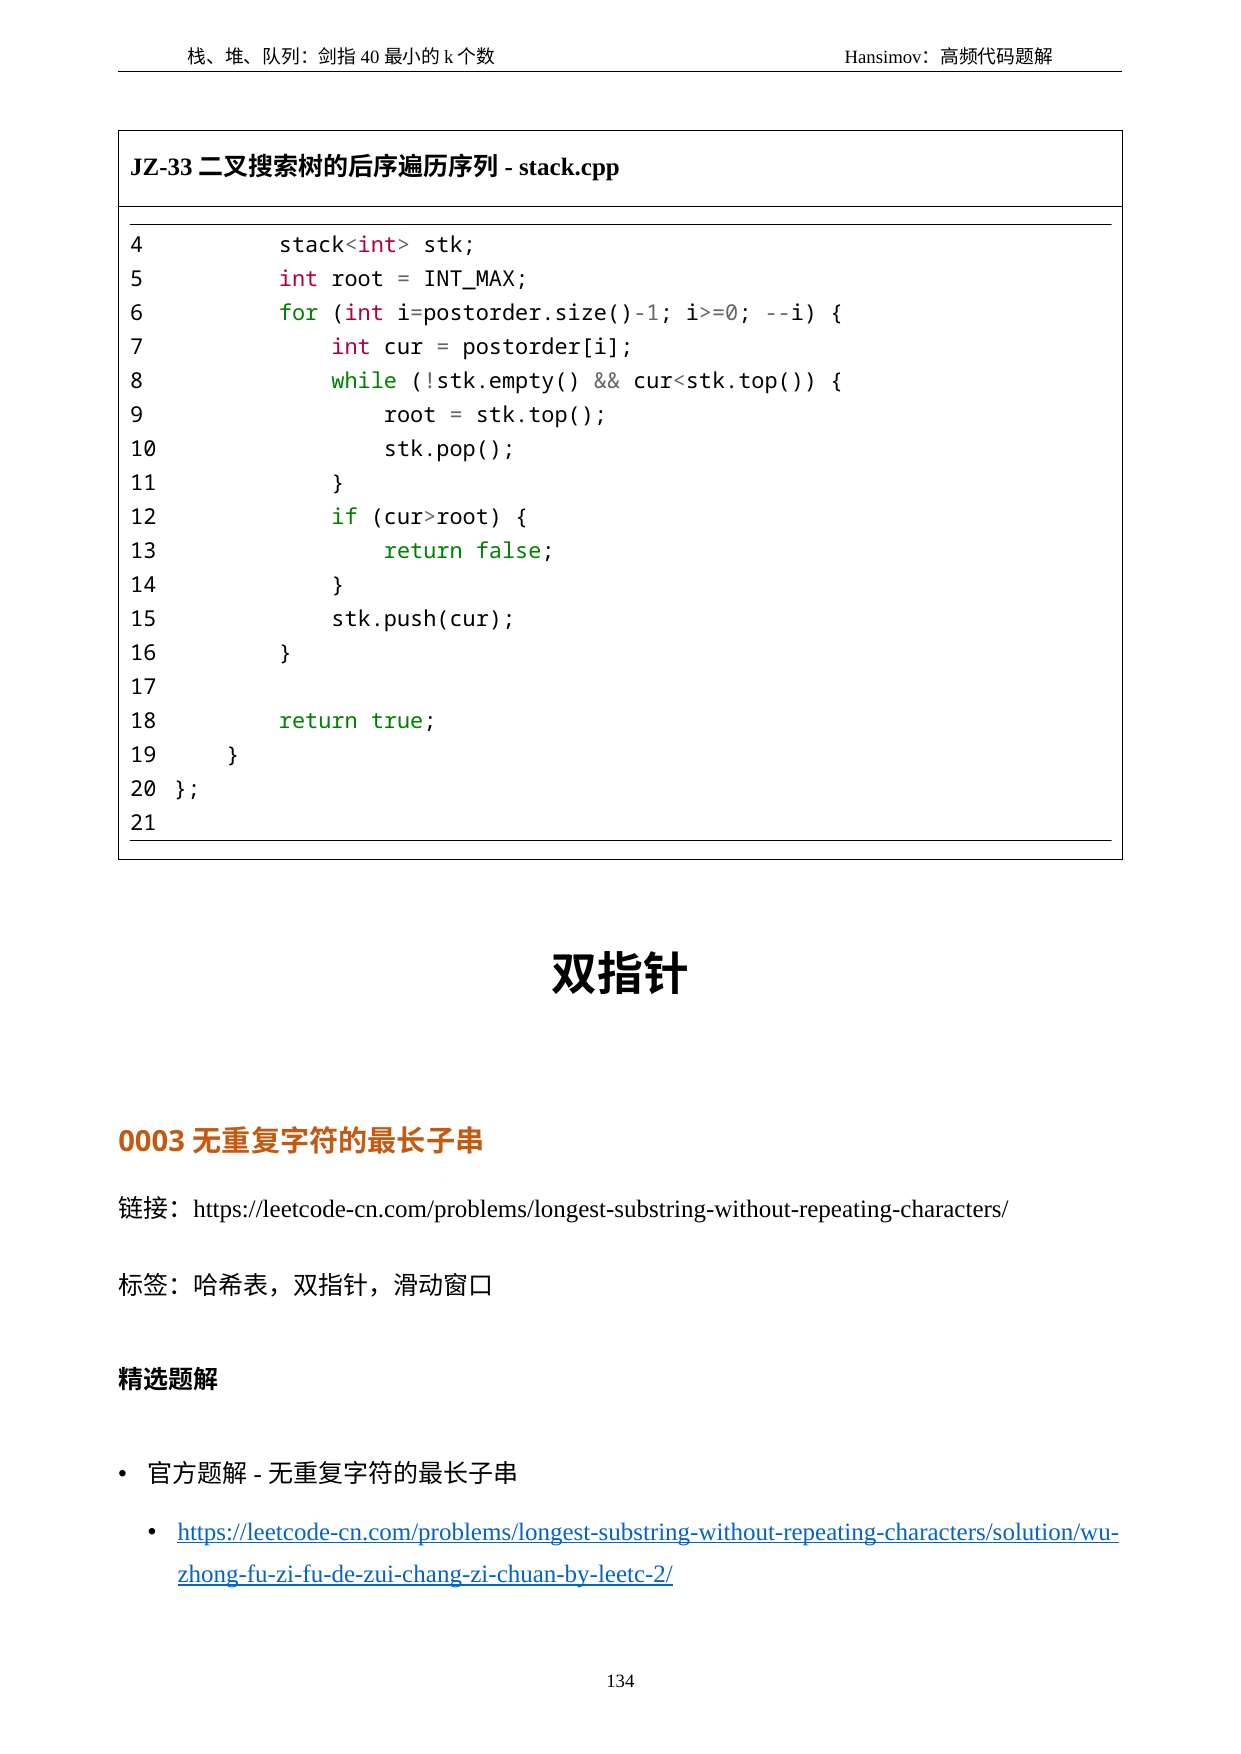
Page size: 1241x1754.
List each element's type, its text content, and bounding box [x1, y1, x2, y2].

subtitle 0003 无重复字符的最长子串 [118, 1105, 1097, 1173]
subtitle 双指针 [118, 936, 1122, 1004]
subtitle 精选题解 [118, 1343, 1097, 1411]
text 标签：哈希表，双指针，滑动窗口 [118, 1249, 1122, 1317]
text 官方题解 - 无重复字符的最长子串 [118, 1437, 1122, 1505]
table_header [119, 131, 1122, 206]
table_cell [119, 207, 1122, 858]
text 链接：https://leetcode-cn.com/problems/longest-substring-without-repeating-characters/ [118, 1173, 1122, 1241]
text https://leetcode-cn.com/problems/longest-substring-without-repeating-characters/solution/wu-zhong-fu-zi-fu-de-zui-chang-zi-chuan-by-leetc-2/ [148, 1514, 1122, 1591]
